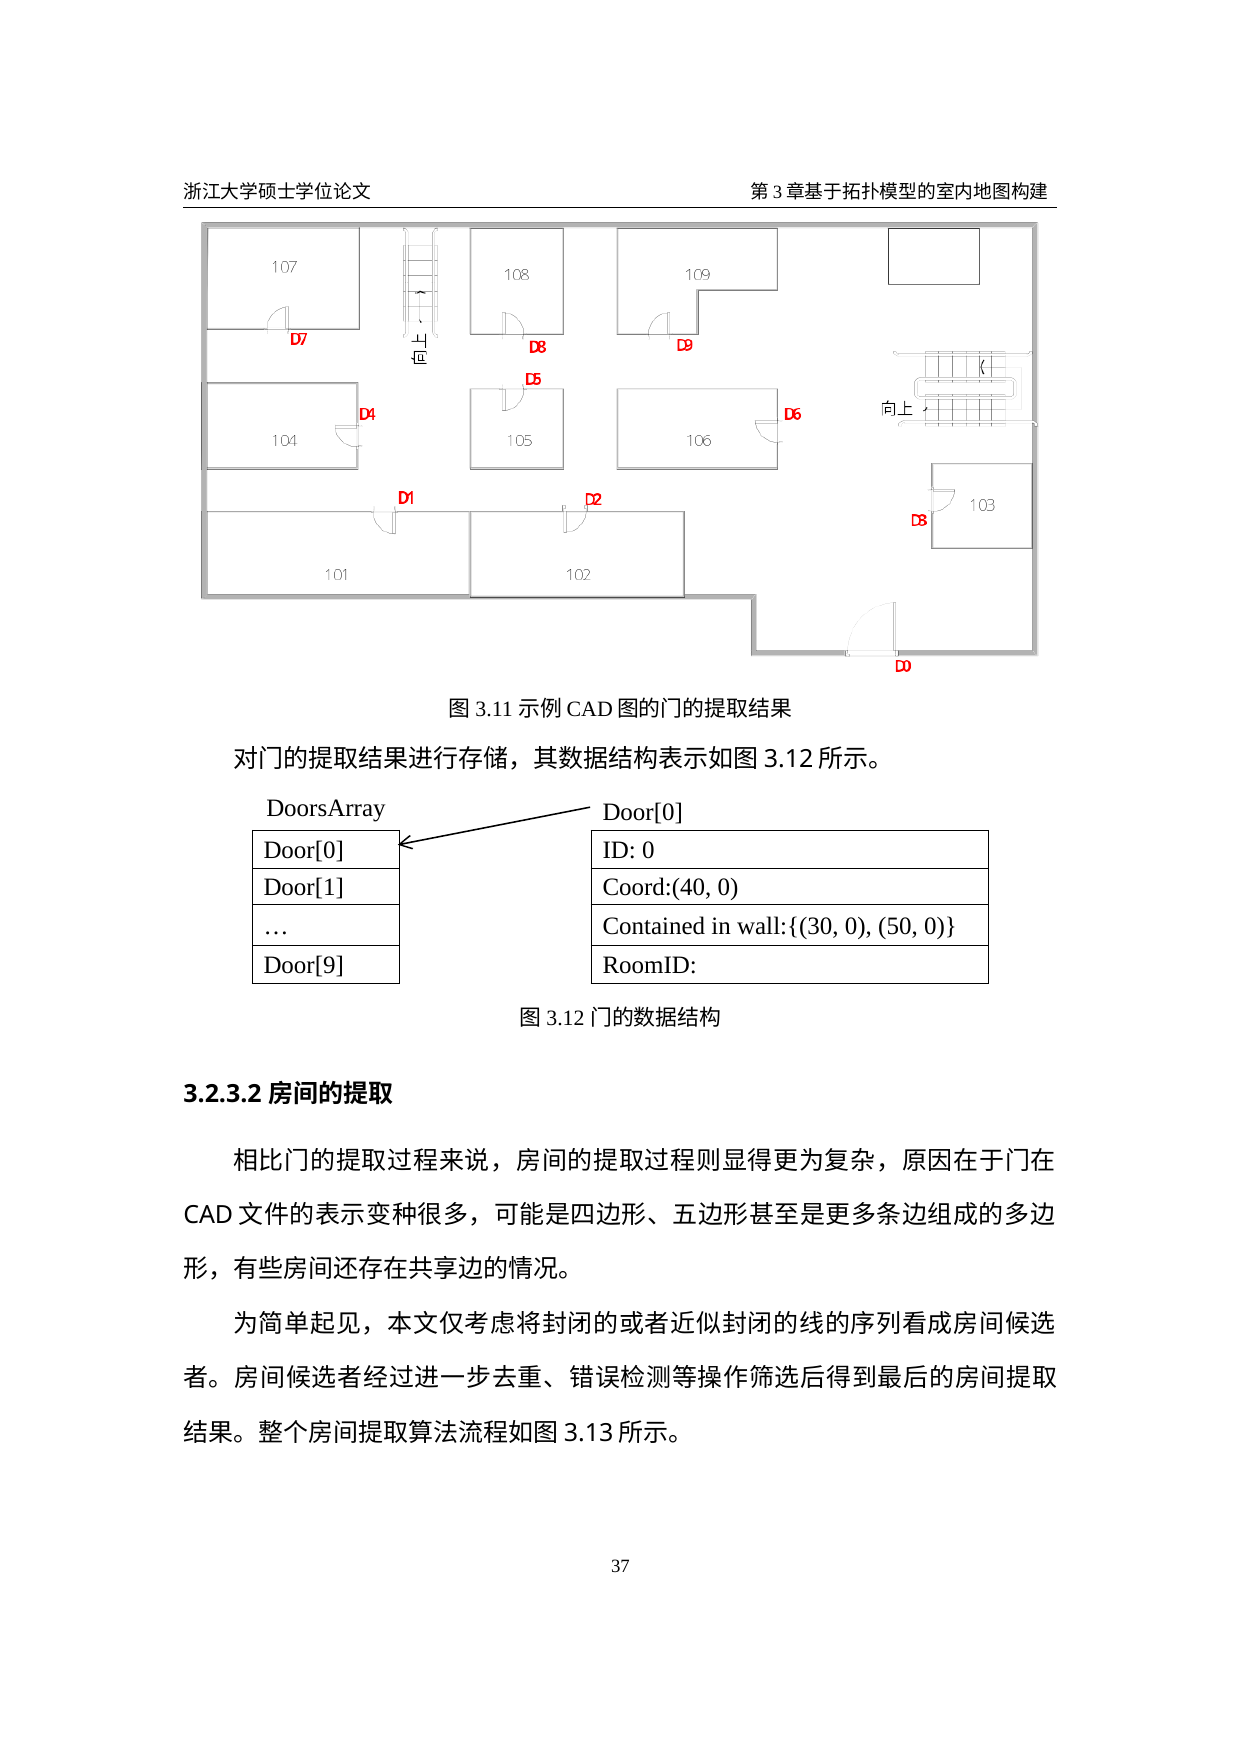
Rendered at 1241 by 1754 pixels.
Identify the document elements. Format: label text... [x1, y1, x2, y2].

text 相比门的提取过程来说，房间的提取过程则显得更为复杂，原因在于门在CAD文件的表示变种很多，可能是四边形、五边形甚至是更多条边组成的多边形，有些房间还存在共享边的情况。 [183, 1140, 1057, 1285]
subtitle 房间的提取 [183, 1073, 1057, 1109]
